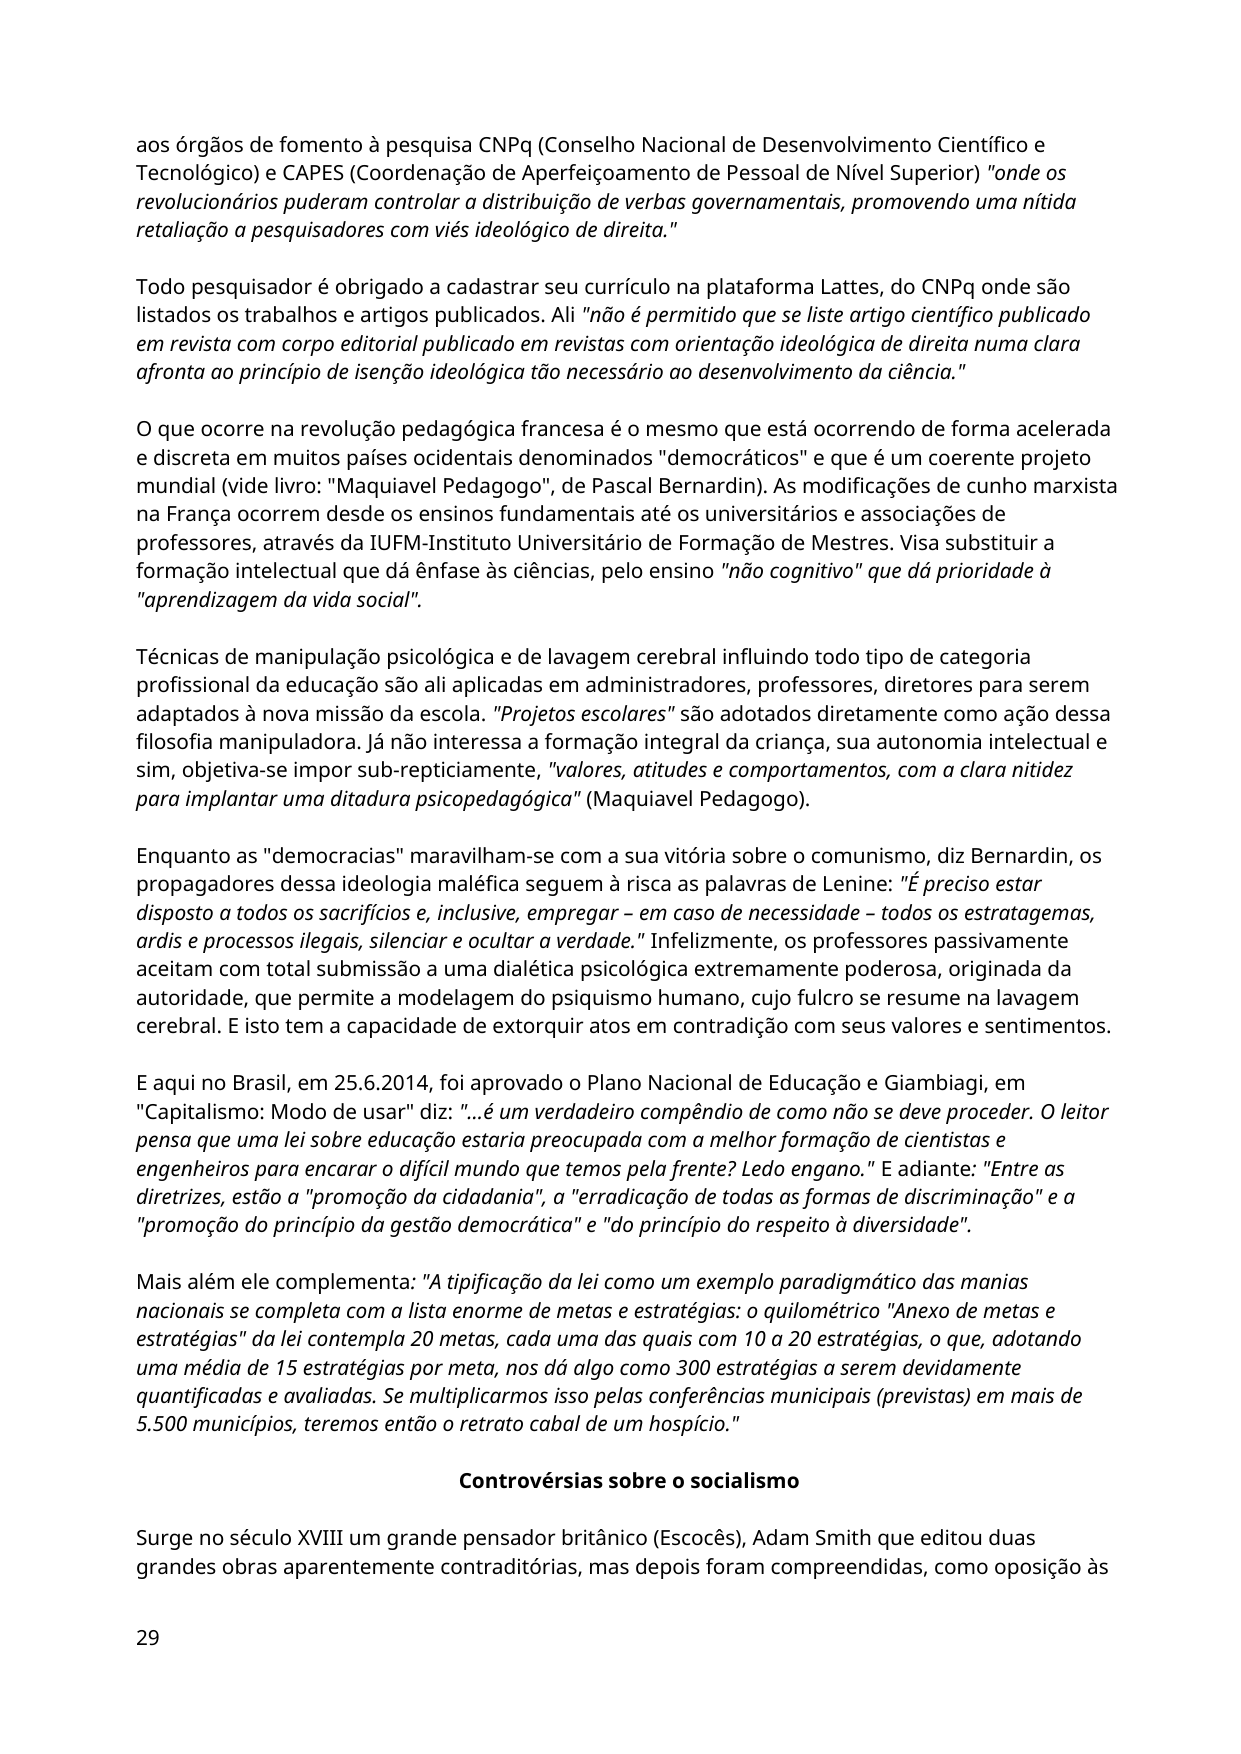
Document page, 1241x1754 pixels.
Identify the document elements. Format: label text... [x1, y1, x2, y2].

text Enquanto as "democracias" maravilham-se com a sua vitória sobre o comunismo, diz Bernardin, os propagadores dessa ideologia maléfica seguem à risca as palavras de Lenine: "É preciso estar disposto a todos os sacrifícios e, inclusive, empregar – em caso de necessidade – todos os estratagemas, ardis e processos ilegais, silenciar e ocultar a verdade." Infelizmente, os professores passivamente aceitam com total submissão a uma dialética psicológica extremamente poderosa, originada da autoridade, que permite a modelagem do psiquismo humano, cujo fulcro se resume na lavagem cerebral. E isto tem a capacidade de extorquir atos em contradição com seus valores e sentimentos. [136, 841, 1122, 1040]
text O que ocorre na revolução pedagógica francesa é o mesmo que está ocorrendo de forma acelerada e discreta em muitos países ocidentais denominados "democráticos" e que é um coerente projeto mundial (vide livro: "Maquiavel Pedagogo", de Pascal Bernardin). As modificações de cunho marxista na França ocorrem desde os ensinos fundamentais até os universitários e associações de professores, através da IUFM-Instituto Universitário de Formação de Mestres. Visa substituir a formação intelectual que dá ênfase às ciências, pelo ensino "não cognitivo" que dá prioridade à "aprendizagem da vida social". [136, 414, 1122, 613]
text Mais além ele complementa: "A tipificação da lei como um exemplo paradigmático das manias nacionais se completa com a lista enorme de metas e estratégias: o quilométrico "Anexo de metas e estratégias" da lei contempla 20 metas, cada uma das quais com 10 a 20 estratégias, o que, adotando uma média de 15 estratégias por meta, nos dá algo como 300 estratégias a serem devidamente quantificadas e avaliadas. Se multiplicarmos isso pelas conferências municipais (previstas) em mais de 5.500 municípios, teremos então o retrato cabal de um hospício." [136, 1267, 1122, 1438]
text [136, 130, 1122, 244]
text Todo pesquisador é obrigado a cadastrar seu currículo na plataforma Lattes, do CNPq onde são listados os trabalhos e artigos publicados. Ali "não é permitido que se liste artigo científico publicado em revista com corpo editorial publicado em revistas com orientação ideológica de direita numa clara afronta ao princípio de isenção ideológica tão necessário ao desenvolvimento da ciência." [136, 272, 1122, 386]
text E aqui no Brasil, em 25.6.2014, foi aprovado o Plano Nacional de Educação e Giambiagi, em "Capitalismo: Modo de usar" diz: "...é um verdadeiro compêndio de como não se deve proceder. O leitor pensa que uma lei sobre educação estaria preocupada com a melhor formação de cientistas e engenheiros para encarar o difícil mundo que temos pela frente? Ledo engano." E adiante: "Entre as diretrizes, estão a "promoção da cidadania", a "erradicação de todas as formas de discriminação" e a "promoção do princípio da gestão democrática" e "do princípio do respeito à diversidade". [136, 1068, 1122, 1239]
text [136, 1523, 1122, 1580]
text Técnicas de manipulação psicológica e de lavagem cerebral influindo todo tipo de categoria profissional da educação são ali aplicadas em administradores, professores, diretores para serem adaptados à nova missão da escola. "Projetos escolares" são adotados diretamente como ação dessa filosofia manipuladora. Já não interessa a formação integral da criança, sua autonomia intelectual e sim, objetiva-se impor sub-repticiamente, "valores, atitudes e comportamentos, com a clara nitidez para implantar uma ditadura psicopedagógica" (Maquiavel Pedagogo). [136, 642, 1122, 812]
text Controvérsias sobre o socialismo [136, 1466, 1122, 1495]
